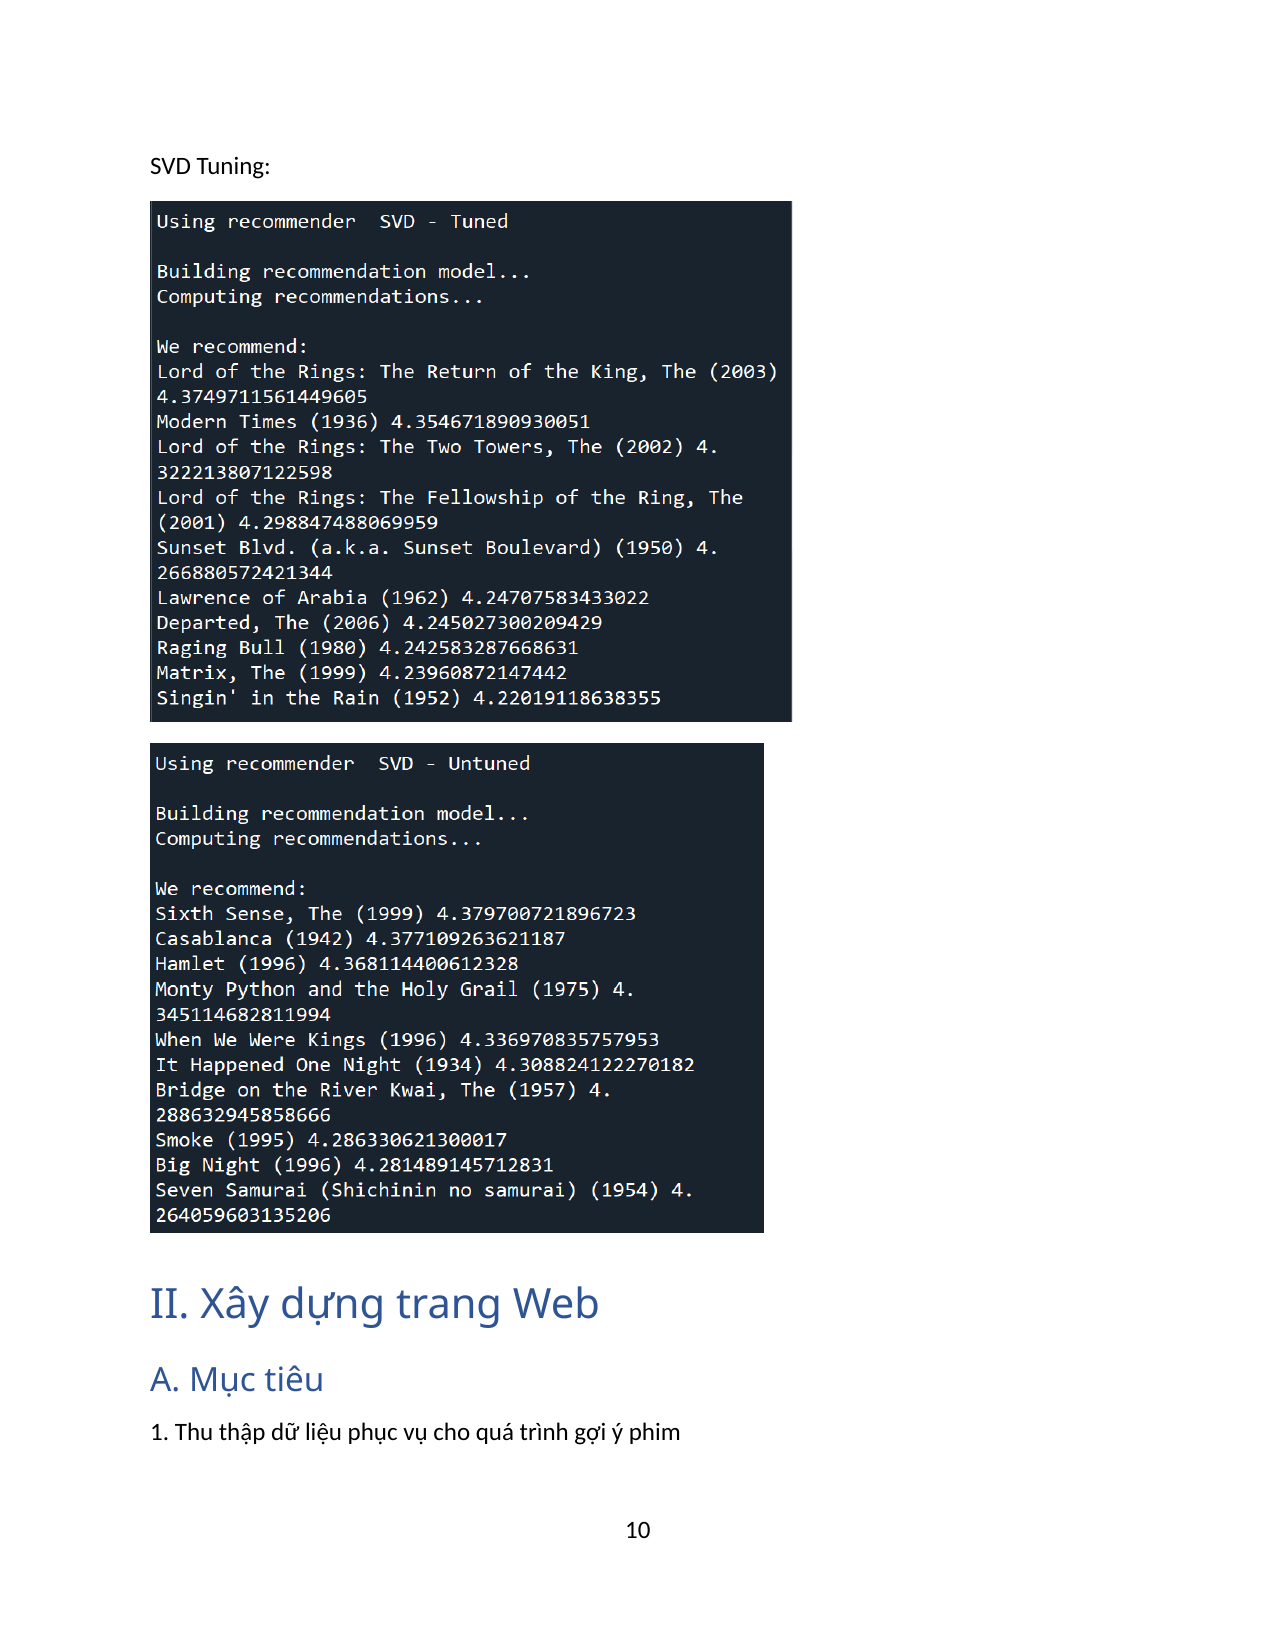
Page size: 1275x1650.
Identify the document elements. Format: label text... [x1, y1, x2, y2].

subtitle II. Xây dựng trang Web [150, 1274, 1125, 1331]
subtitle A. Mục tiêu [150, 1356, 1125, 1401]
picture [150, 743, 764, 1233]
picture [150, 201, 793, 722]
text 1. Thu thập dữ liệu phục vụ cho quá trình gợi ý phim [150, 1417, 1125, 1447]
text SVD Tuning: [150, 150, 1125, 181]
